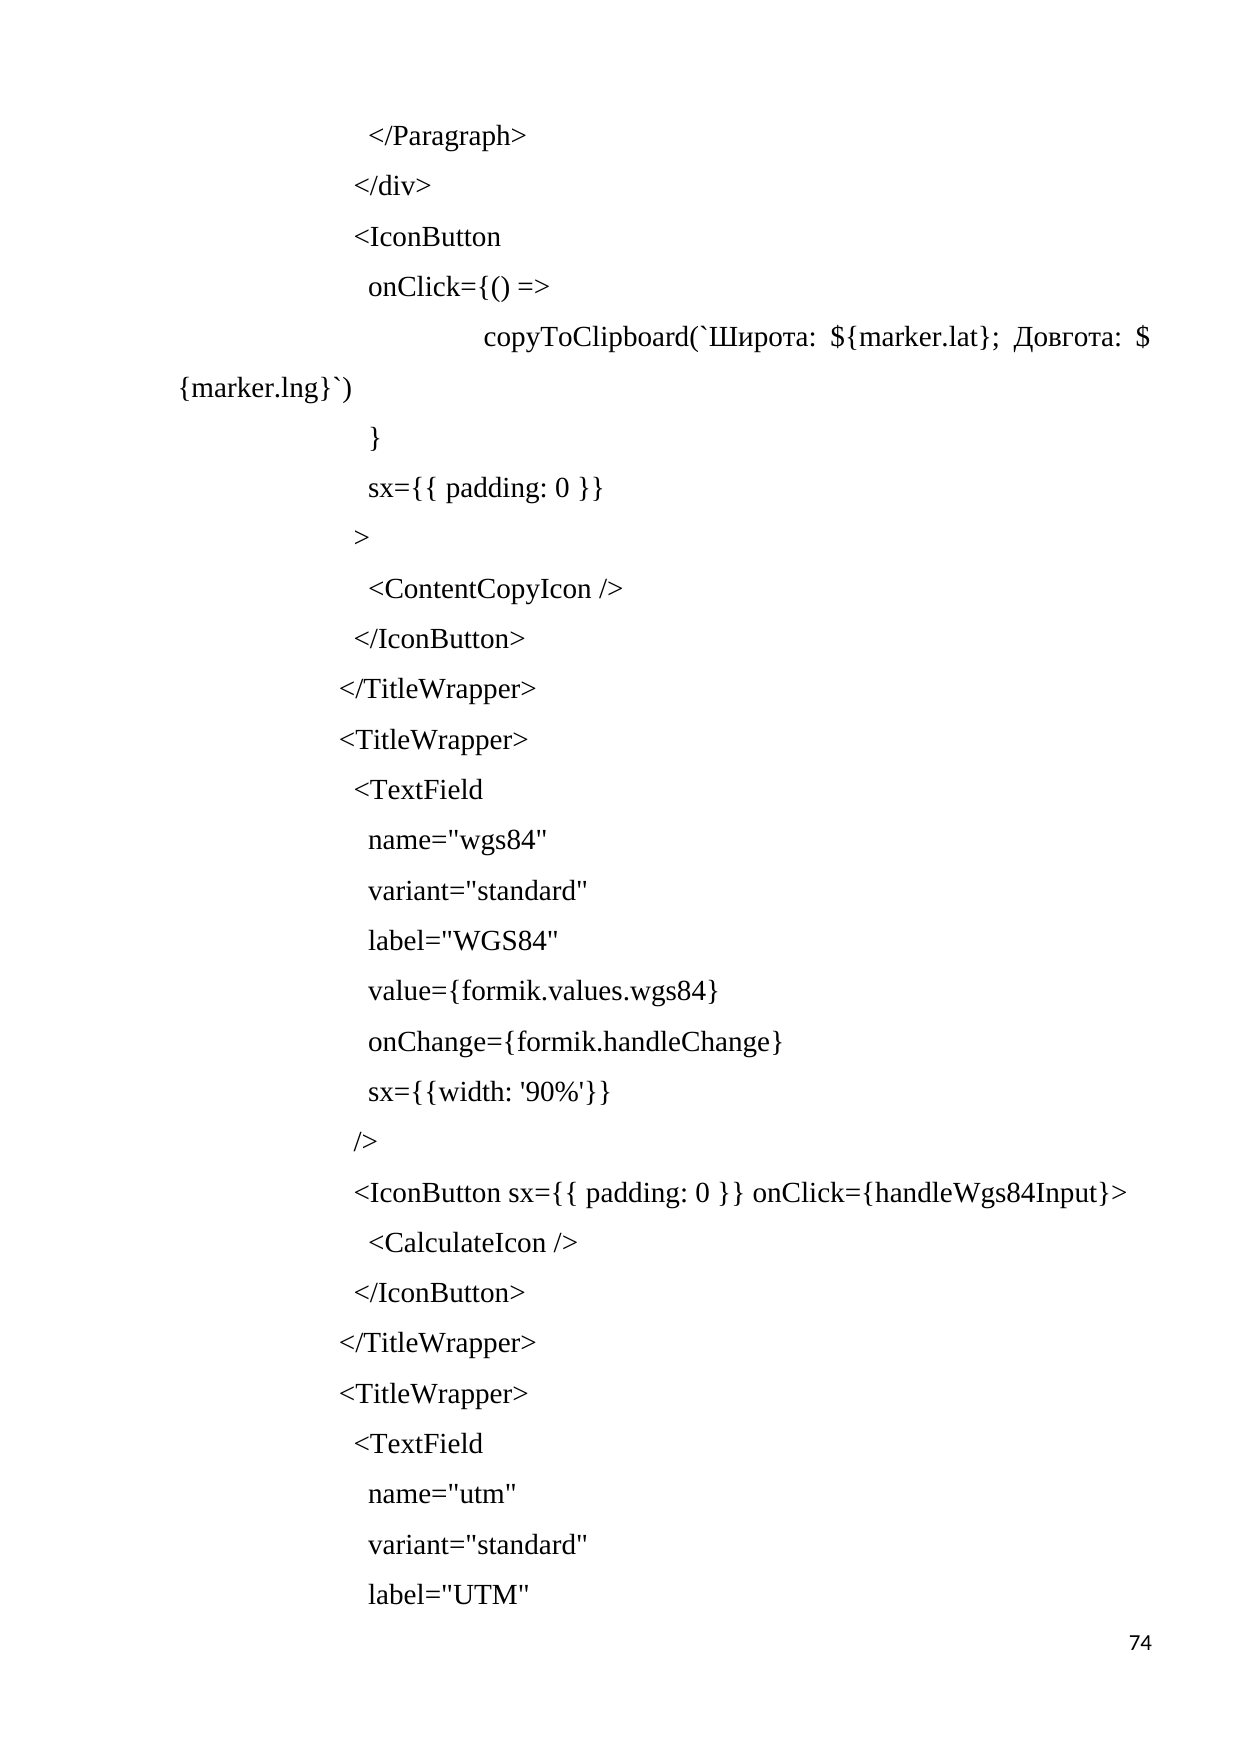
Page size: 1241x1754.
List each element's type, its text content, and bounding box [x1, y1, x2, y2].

text name="wgs84" [177, 822, 1152, 856]
text name="utm" [177, 1477, 1152, 1510]
text <TitleWrapper> [177, 1376, 1152, 1409]
text onChange={formik.handleChange} [177, 1024, 1152, 1057]
text <ContentCopyIcon /> [177, 571, 1152, 604]
text <TextField [177, 772, 1152, 806]
text label="UTM" [177, 1577, 1152, 1611]
text value={formik.values.wgs84} [177, 973, 1152, 1007]
text onClick={() => [177, 269, 1152, 303]
text </IconButton> [177, 621, 1152, 655]
text sx={{ padding: 0 }} [177, 470, 1152, 504]
text </div> [177, 168, 1152, 202]
text </TitleWrapper> [177, 1326, 1152, 1359]
text variant="standard" [177, 1527, 1152, 1560]
text <IconButton sx={{ padding: 0 }} onClick={handleWgs84Input}> [177, 1175, 1152, 1208]
text sx={{width: '90%'}} [177, 1074, 1152, 1108]
text <TextField [177, 1426, 1152, 1460]
text copyToClipboard(`Широта: ${marker.lat}; Довгота: ${marker.lng}`) [177, 319, 1152, 403]
text > [177, 521, 1152, 554]
text variant="standard" [177, 873, 1152, 906]
text <IconButton [177, 219, 1152, 252]
text </Paragraph> [177, 118, 1152, 152]
text <TitleWrapper> [177, 722, 1152, 755]
text } [177, 420, 1152, 453]
text /> [177, 1124, 1152, 1158]
text <CalculateIcon /> [177, 1225, 1152, 1258]
text label="WGS84" [177, 923, 1152, 957]
text </IconButton> [177, 1275, 1152, 1309]
text </TitleWrapper> [177, 672, 1152, 705]
